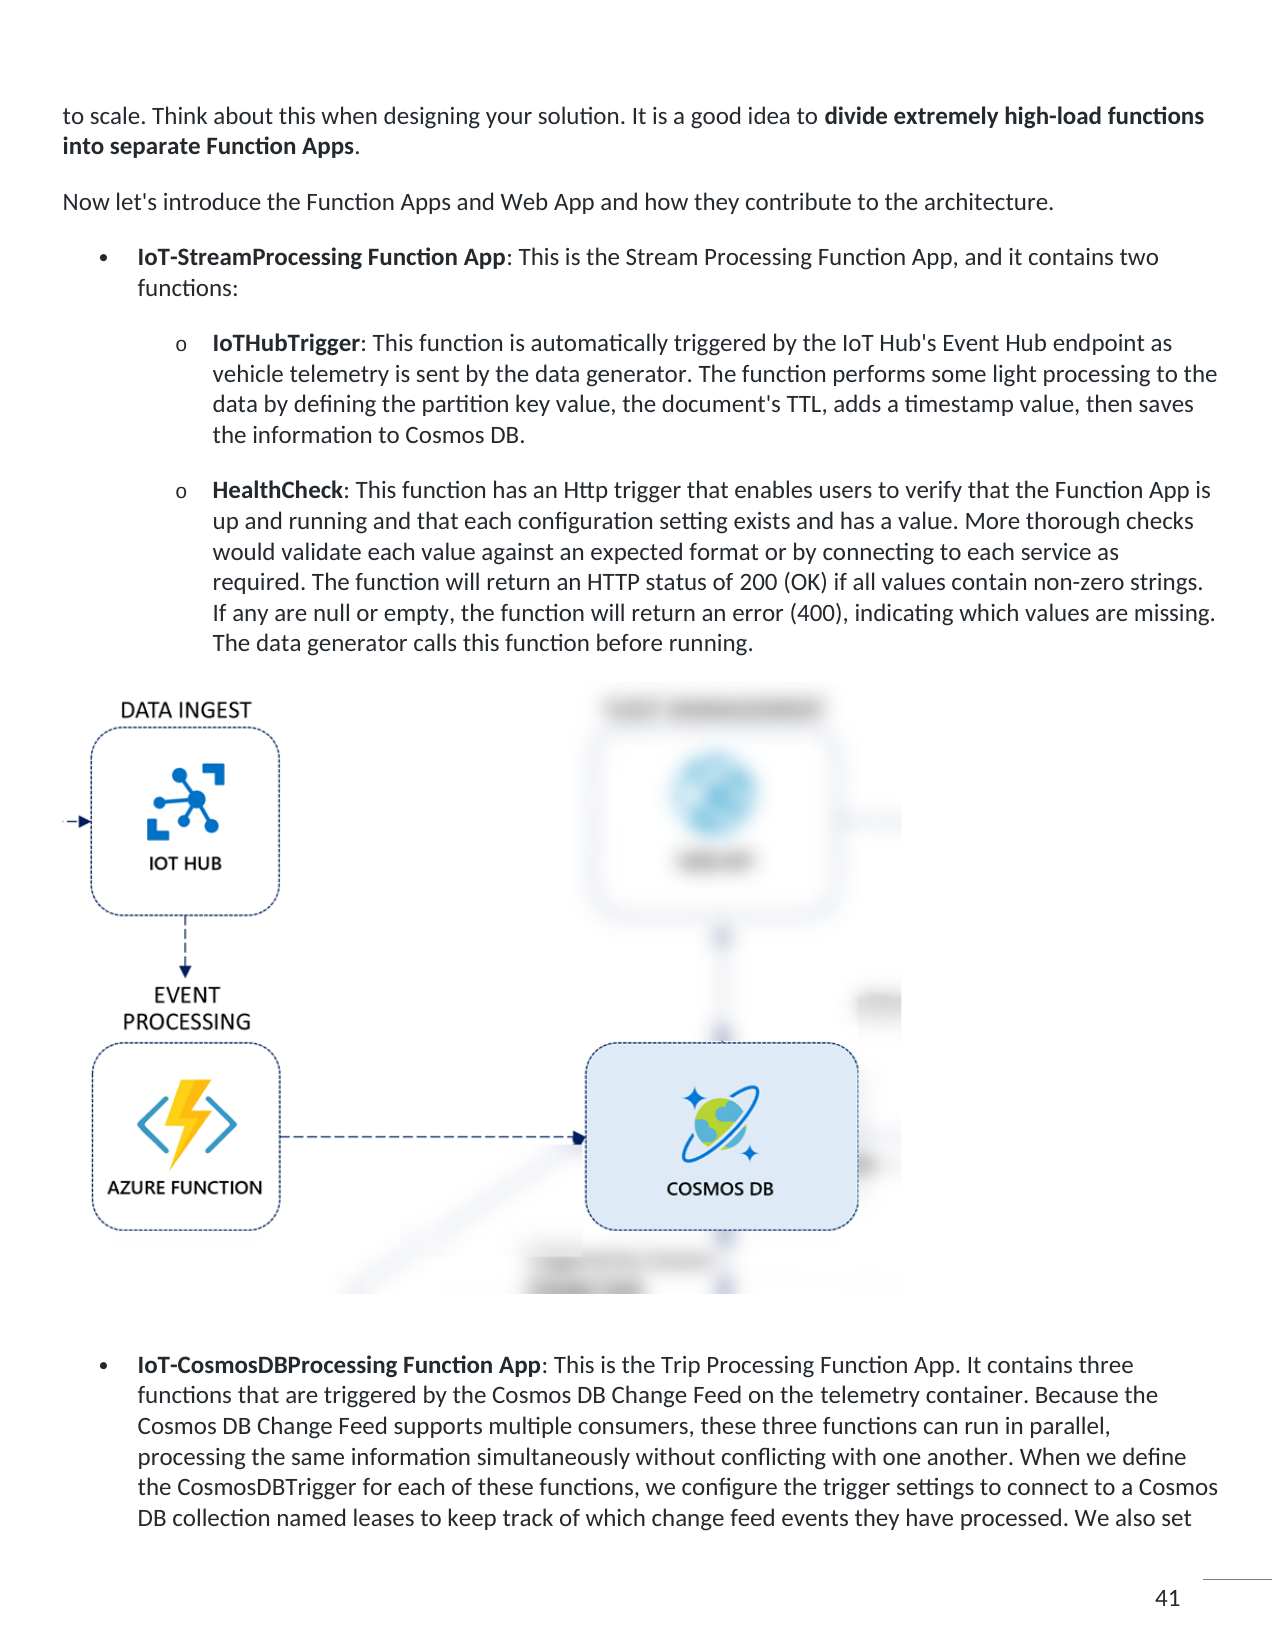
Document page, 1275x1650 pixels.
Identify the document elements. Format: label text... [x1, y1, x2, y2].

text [62, 100, 1219, 161]
list IoTHubTrigger: This function is automatically triggered by the IoT Hub's Event Hub endpoint as vehicle telemetry is sent by the data generator. The function performs some light processing to the data by defining the partition key value, the document's TTL, adds a timestamp value, then saves the information to Cosmos DB. [175, 328, 1219, 450]
list HealthCheck: This function has an Http trigger that enables users to verify that the Function App is up and running and that each configuration setting exists and has a value. More thorough checks would validate each value against an expected format or by connecting to each service as required. The function will return an HTTP status of 200 (OK) if all values contain non-zero strings. If any are null or empty, the function will return an error (400), indicating which values are missing. The data generator calls this function before running. [175, 475, 1219, 658]
text Now let's introduce the Function Apps and Web App and how they contribute to the architecture. [62, 186, 1219, 217]
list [100, 1349, 1219, 1532]
list IoT-StreamProcessing Function App: This is the Stream Processing Function App, and it contains two functions: [100, 242, 1219, 303]
picture [62, 682, 902, 1294]
